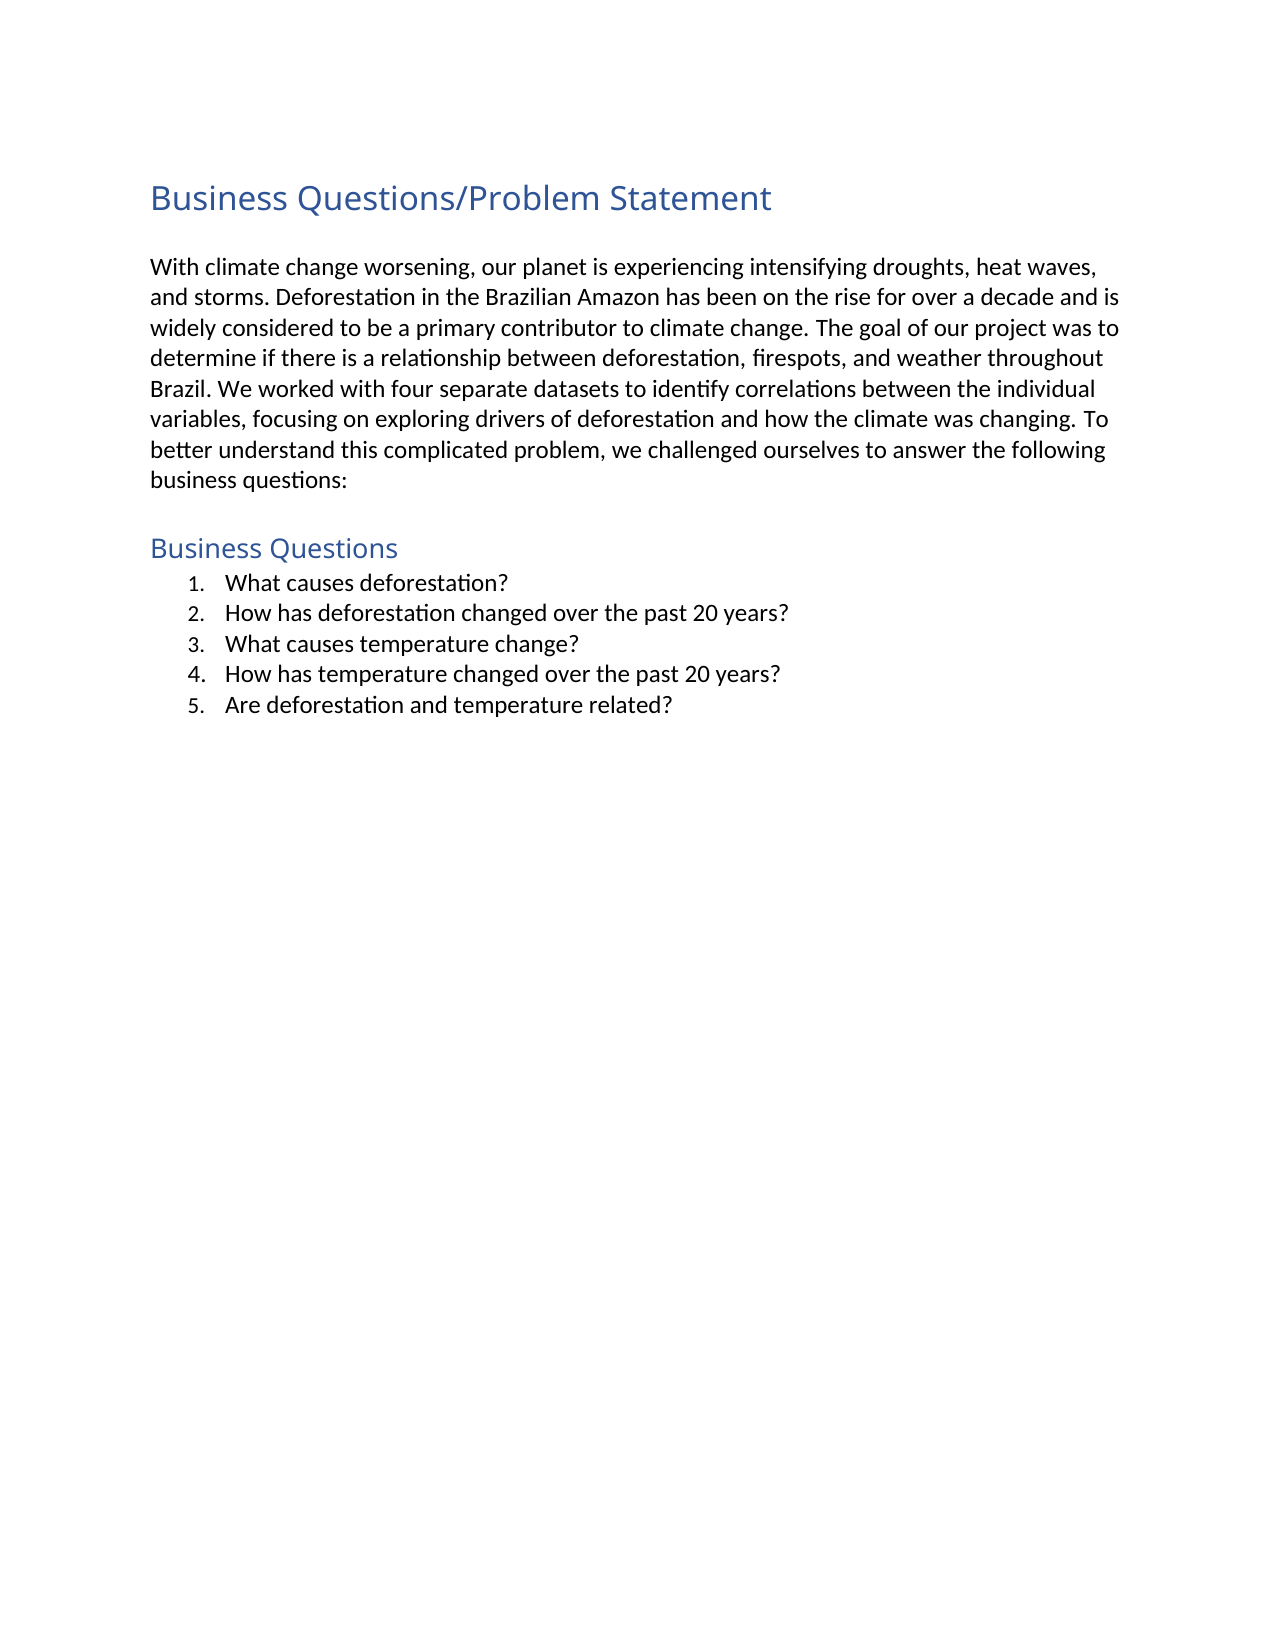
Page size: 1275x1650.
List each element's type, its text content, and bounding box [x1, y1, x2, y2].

text With climate change worsening, our planet is experiencing intensifying droughts, heat waves, and storms. Deforestation in the Brazilian Amazon has been on the rise for over a decade and is widely considered to be a primary contributor to climate change. The goal of our project was to determine if there is a relationship between deforestation, firespots, and weather throughout Brazil. We worked with four separate datasets to identify correlations between the individual variables, focusing on exploring drivers of deforestation and how the climate was changing. To better understand this complicated problem, we challenged ourselves to answer the following business questions: [150, 251, 1125, 495]
list Are deforestation and temperature related? [187, 689, 1125, 719]
list What causes temperature change? [187, 628, 1125, 658]
subtitle Business Questions [150, 530, 1125, 567]
subtitle Business Questions/Problem Statement [150, 175, 1125, 220]
list What causes deforestation? [187, 567, 1125, 597]
list How has temperature changed over the past 20 years? [187, 658, 1125, 689]
list How has deforestation changed over the past 20 years? [187, 597, 1125, 628]
